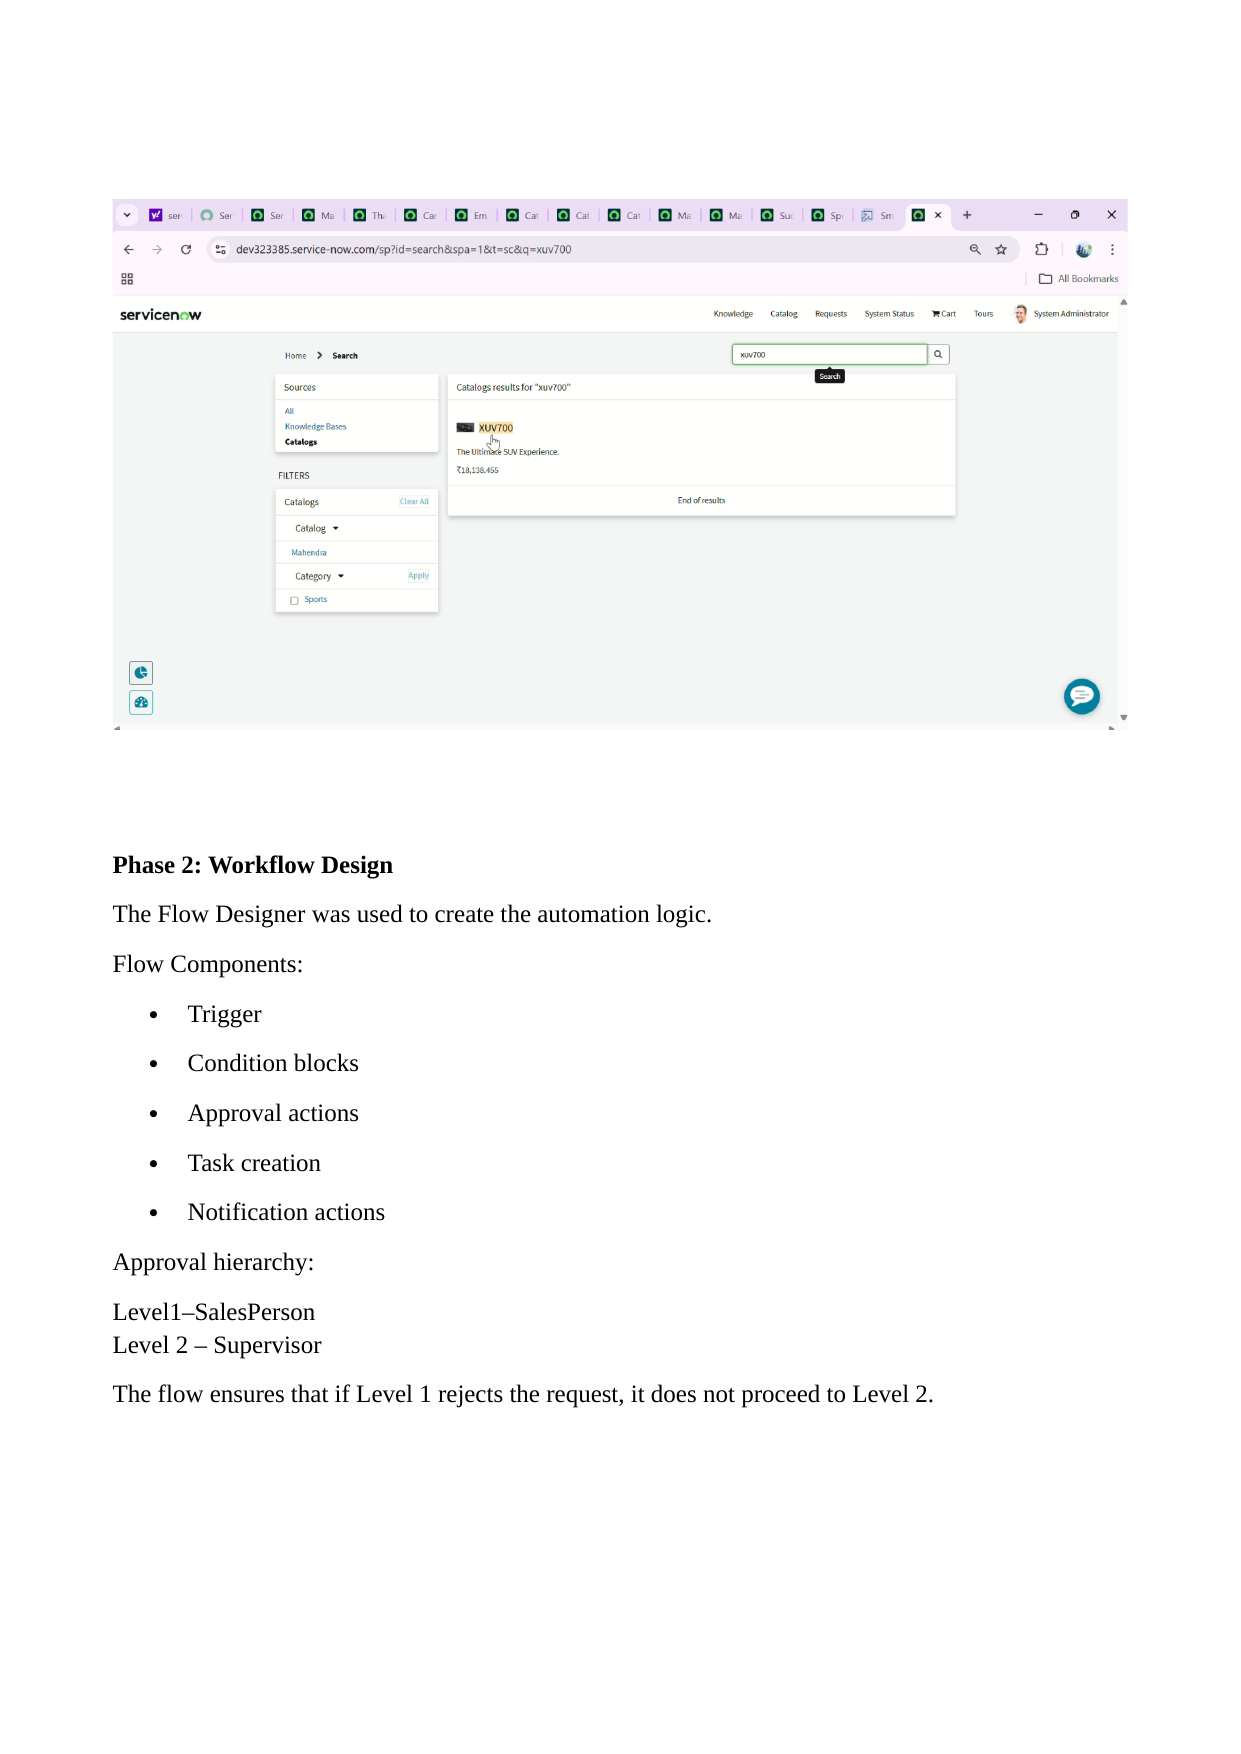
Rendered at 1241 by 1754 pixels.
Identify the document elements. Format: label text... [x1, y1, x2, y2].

text Approval hierarchy: [112, 1247, 1128, 1276]
text The Flow Designer was used to create the automation logic. [112, 899, 1128, 928]
text Flow Components: [112, 949, 1128, 978]
text Phase 2: Workflow Design [112, 850, 1128, 878]
list Condition blocks [150, 1048, 1128, 1077]
list Approval actions [150, 1098, 1128, 1127]
list Notification actions [150, 1197, 1128, 1226]
list Trigger [150, 999, 1128, 1027]
picture [112, 199, 1128, 730]
list Task creation [150, 1148, 1128, 1177]
text Level1–SalesPerson Level 2 – Supervisor [112, 1297, 1128, 1359]
text The flow ensures that if Level 1 rejects the request, it does not proceed to Level 2. [112, 1379, 1128, 1408]
